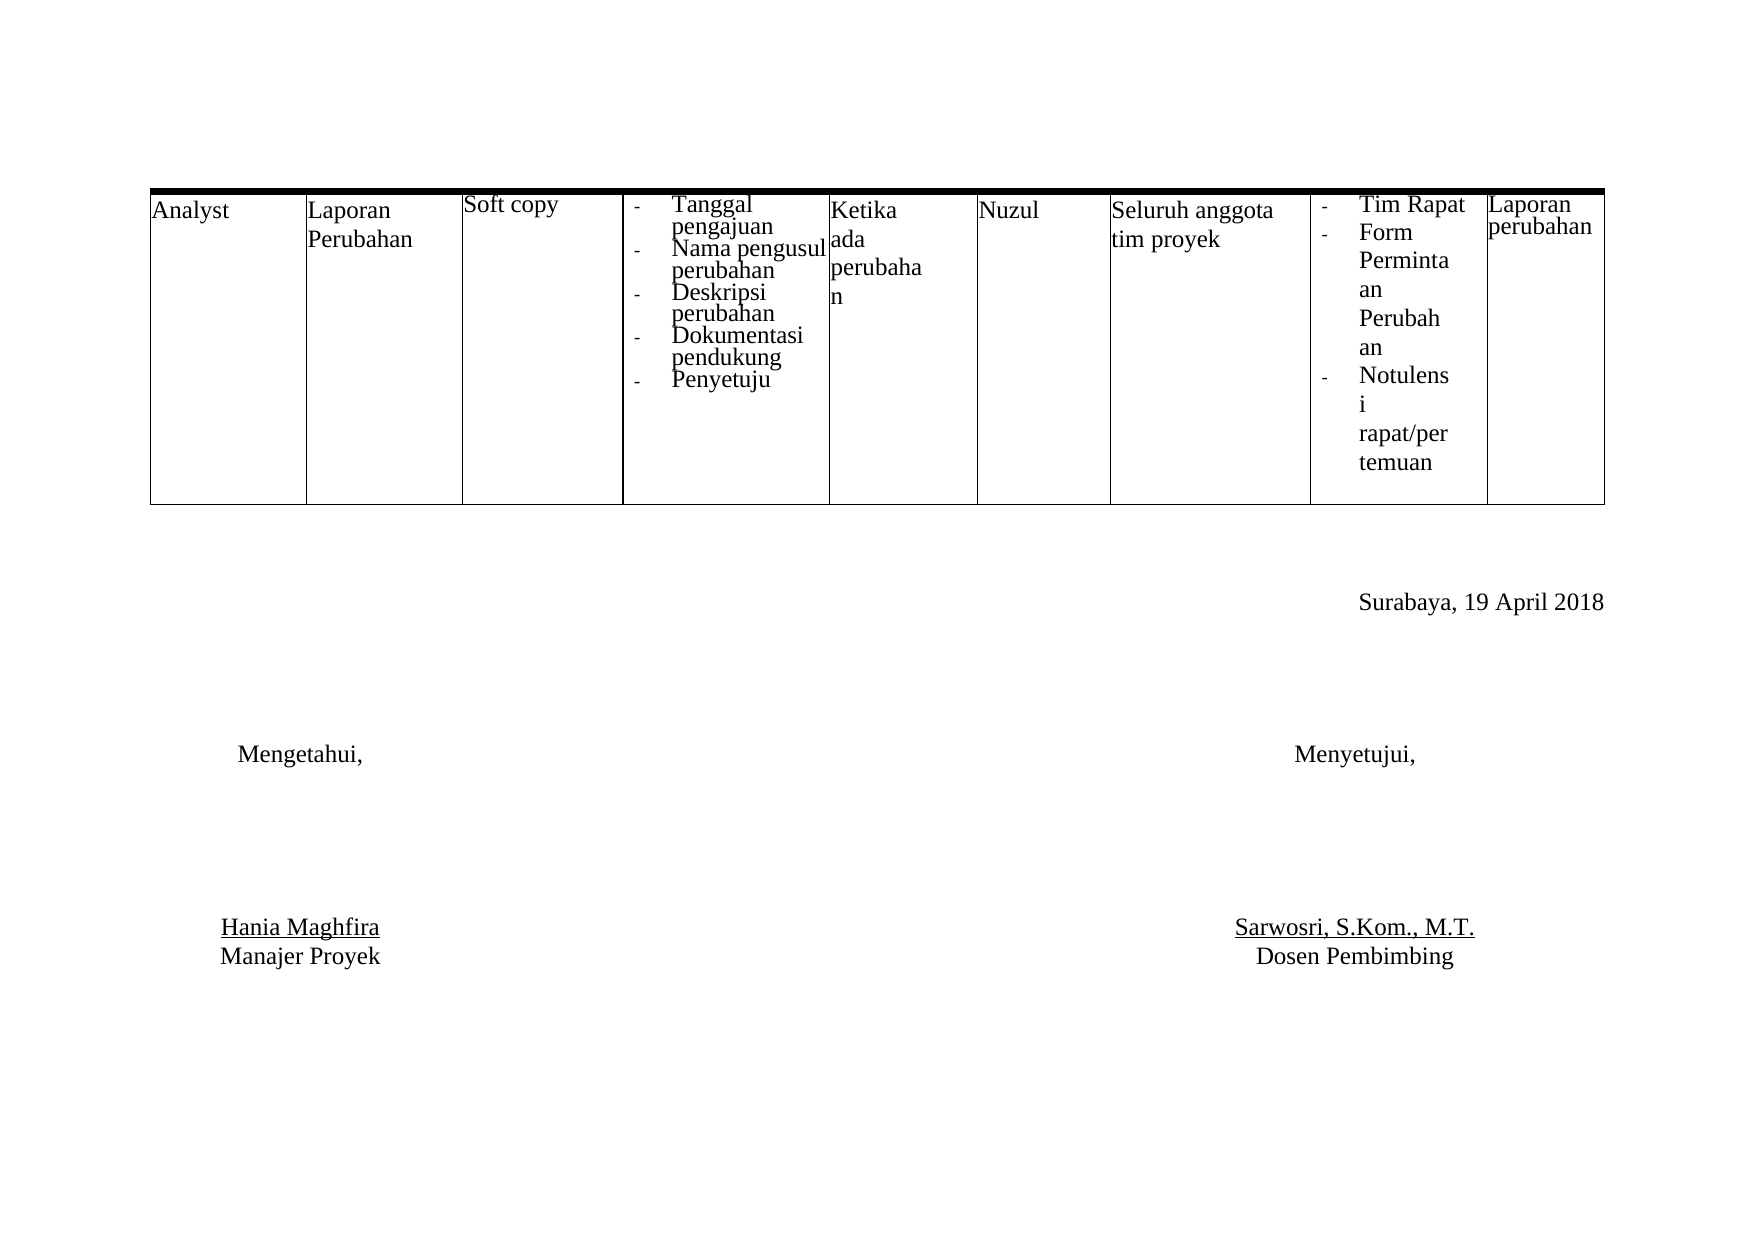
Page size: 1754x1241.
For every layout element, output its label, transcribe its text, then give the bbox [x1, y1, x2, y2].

table_cell Ketika ada perubahan [830, 195, 977, 504]
table_cell Tim Rapat Form Permintaan Perubahan Notulensi rapat/pertemuan [1311, 195, 1487, 504]
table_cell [1111, 195, 1310, 504]
table_cell Tanggal pengajuan Nama pengusul perubahan Deskripsi perubahan Dokumentasi pendukung Penyetuju [624, 195, 829, 504]
table_cell Laporan perubahan [1488, 195, 1604, 504]
text Surabaya, 19 April 2018 [150, 587, 1604, 616]
table_cell Nuzul [978, 195, 1110, 504]
table_cell Soft copy [463, 195, 622, 504]
table_cell Laporan Perubahan [307, 195, 462, 504]
table_cell Analyst [151, 195, 306, 504]
